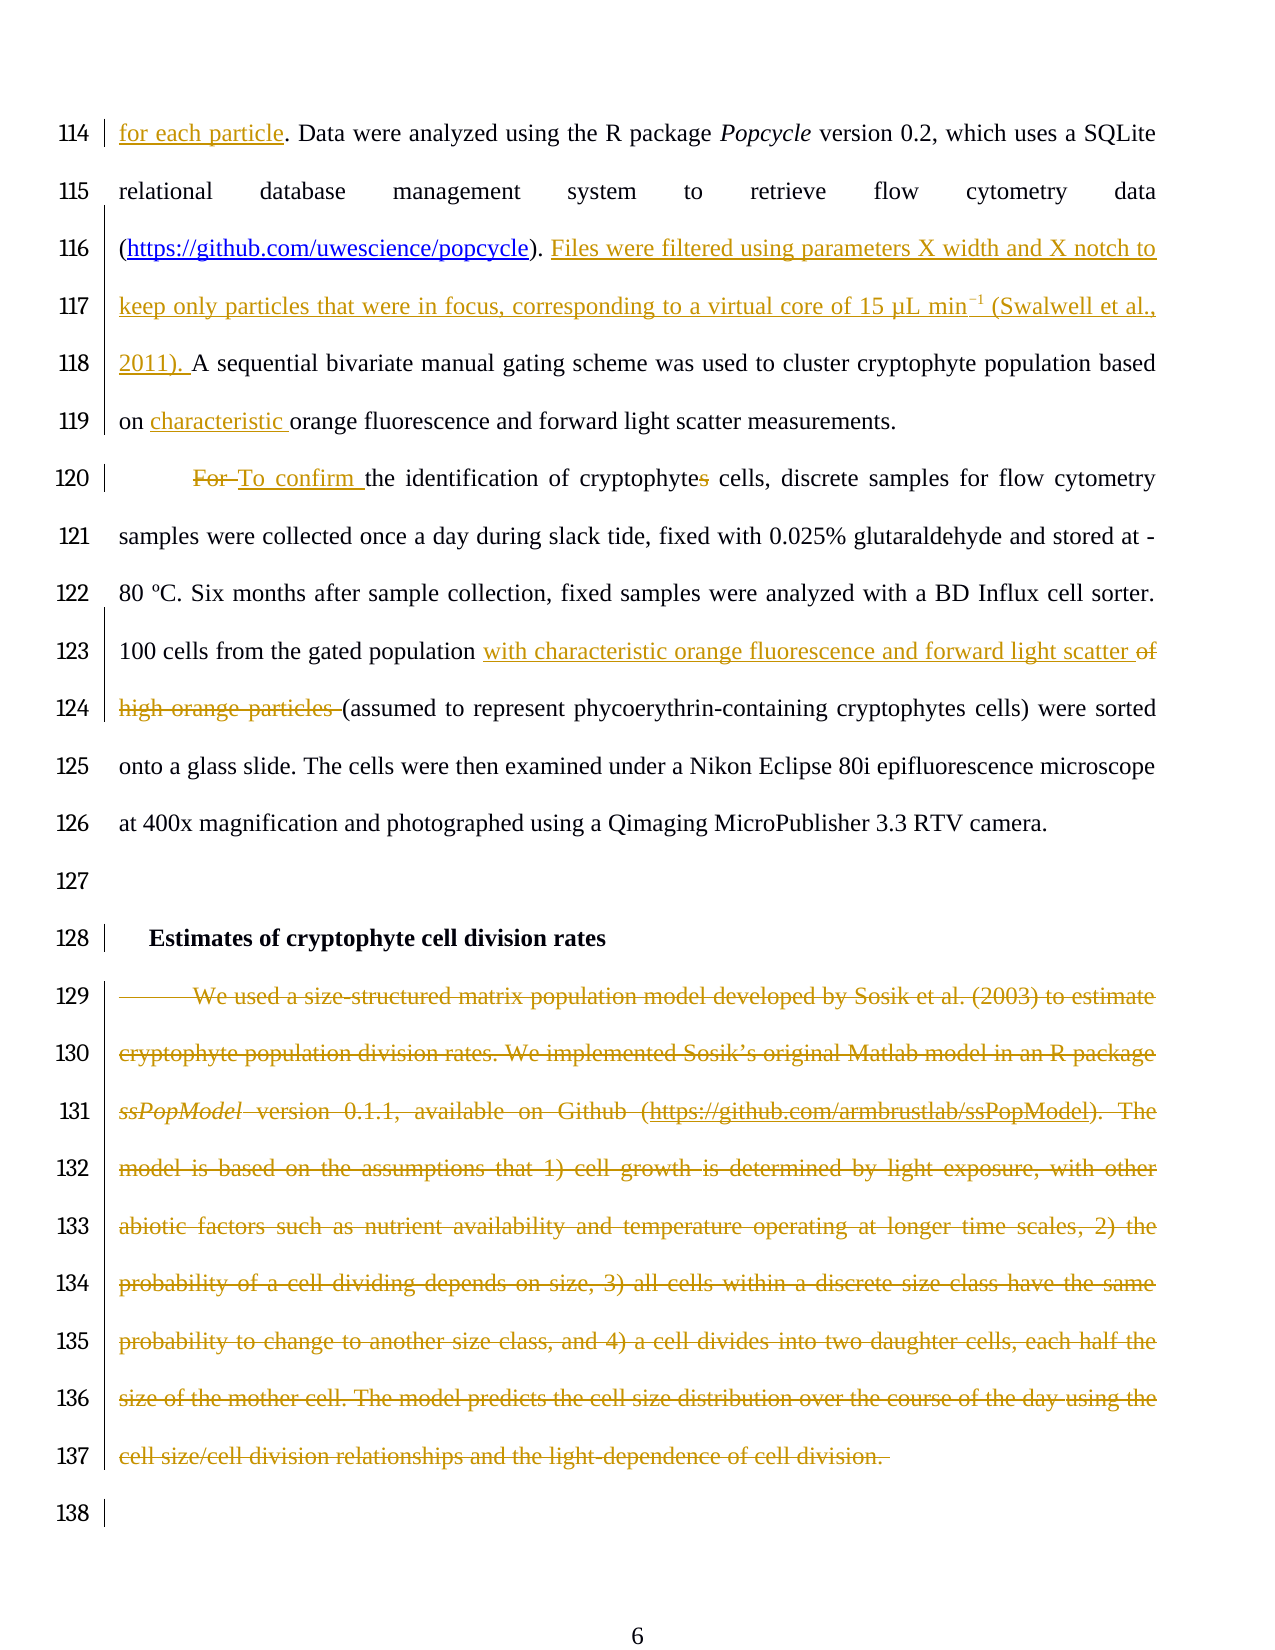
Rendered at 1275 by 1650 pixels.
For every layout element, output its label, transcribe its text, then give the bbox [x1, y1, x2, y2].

text the identification of cryptophyte cells, discrete samples for flow cytometry samples were collected once a day during slack tide, fixed with 0.025% glutaraldehyde and stored at -80 ºC. Six months after sample collection, fixed samples were analyzed with a BD Influx cell sorter. 100 cells from the gated population (assumed to represent phycoerythrin-containing cryptophytes cells) were sorted onto a glass slide. The cells were then examined under a Nikon Eclipse 80i epifluorescence microscope at 400x magnification and photographed using a Qimaging MicroPublisher 3.3 RTV camera. [118, 463, 1156, 837]
text Estimates of cryptophyte cell division rates [118, 923, 1156, 952]
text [118, 118, 1156, 316]
